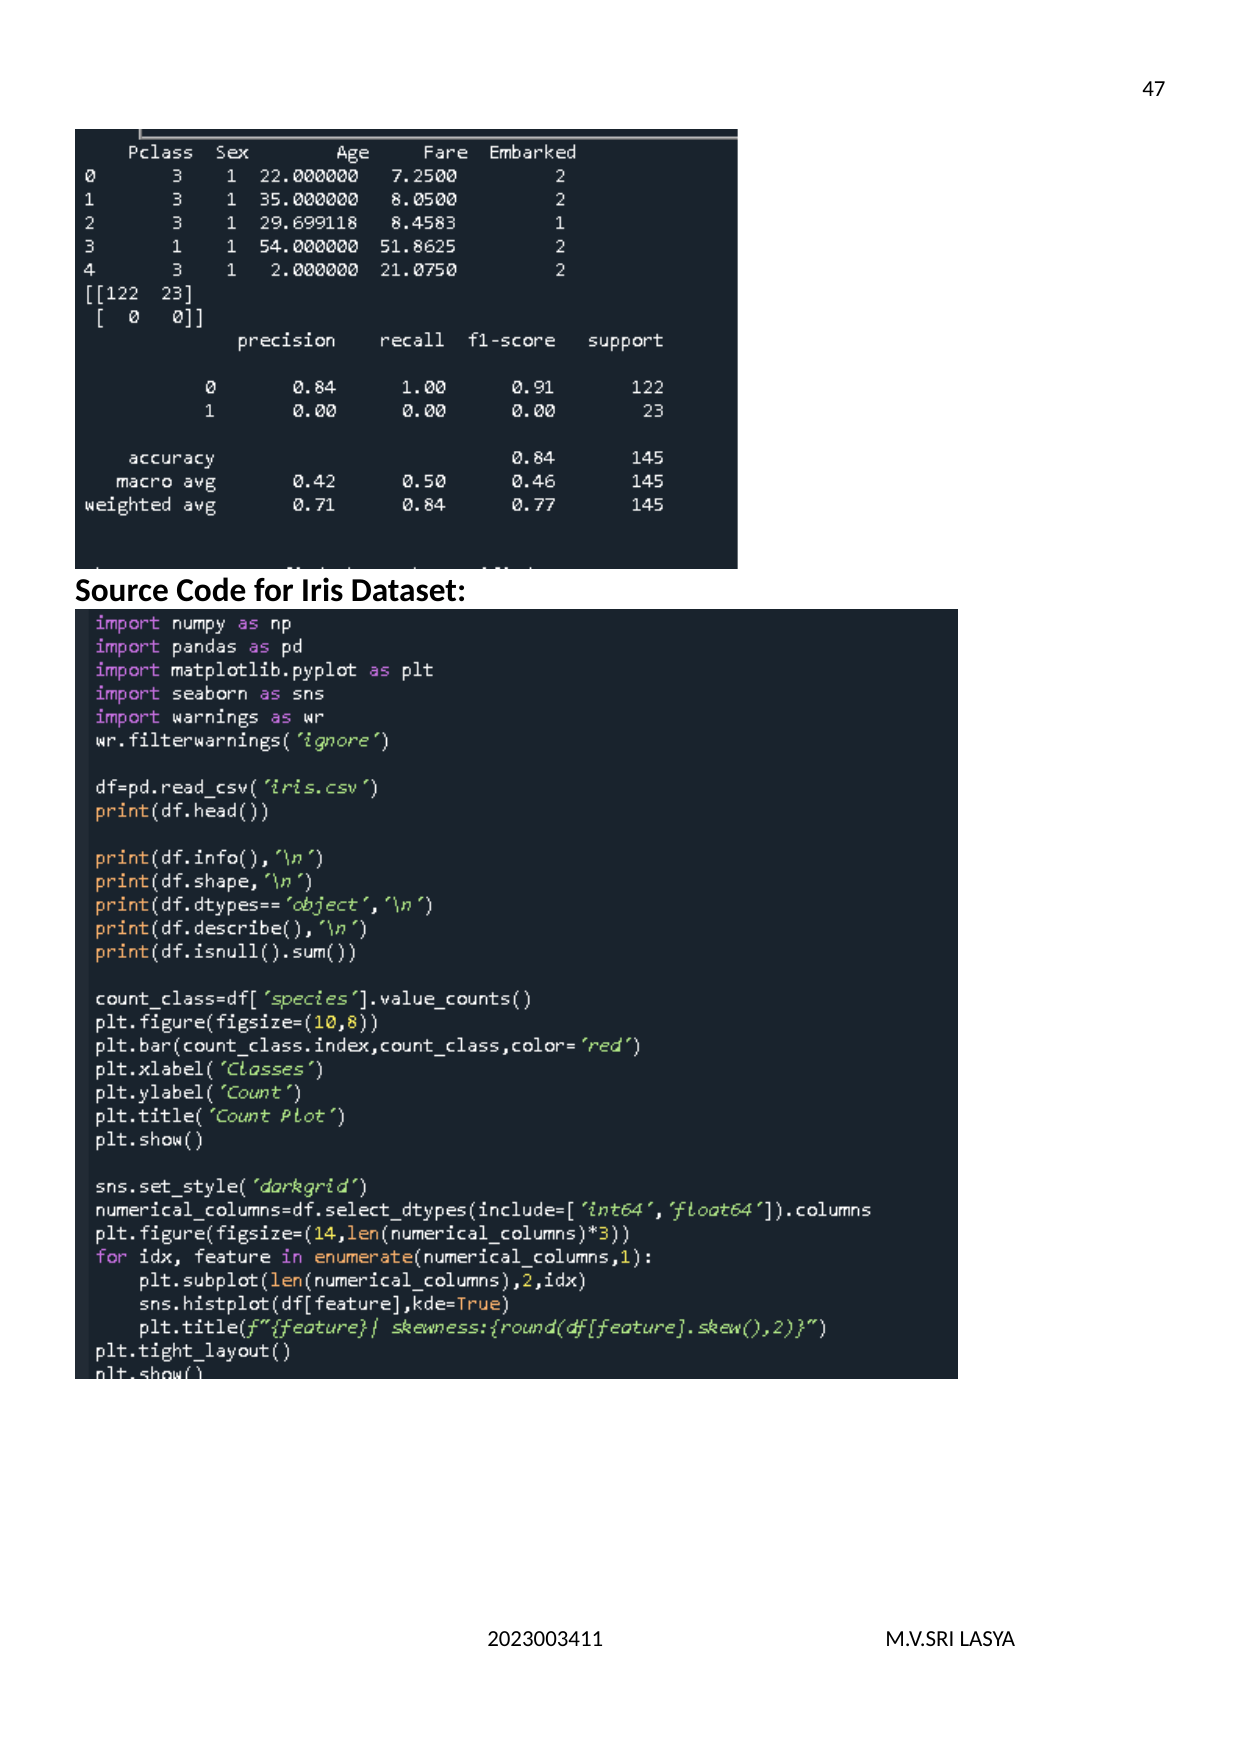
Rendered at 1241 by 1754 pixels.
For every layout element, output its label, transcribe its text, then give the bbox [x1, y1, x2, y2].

text Source Code for Iris Dataset: [75, 569, 1165, 610]
picture [75, 609, 958, 1379]
picture [75, 129, 738, 569]
